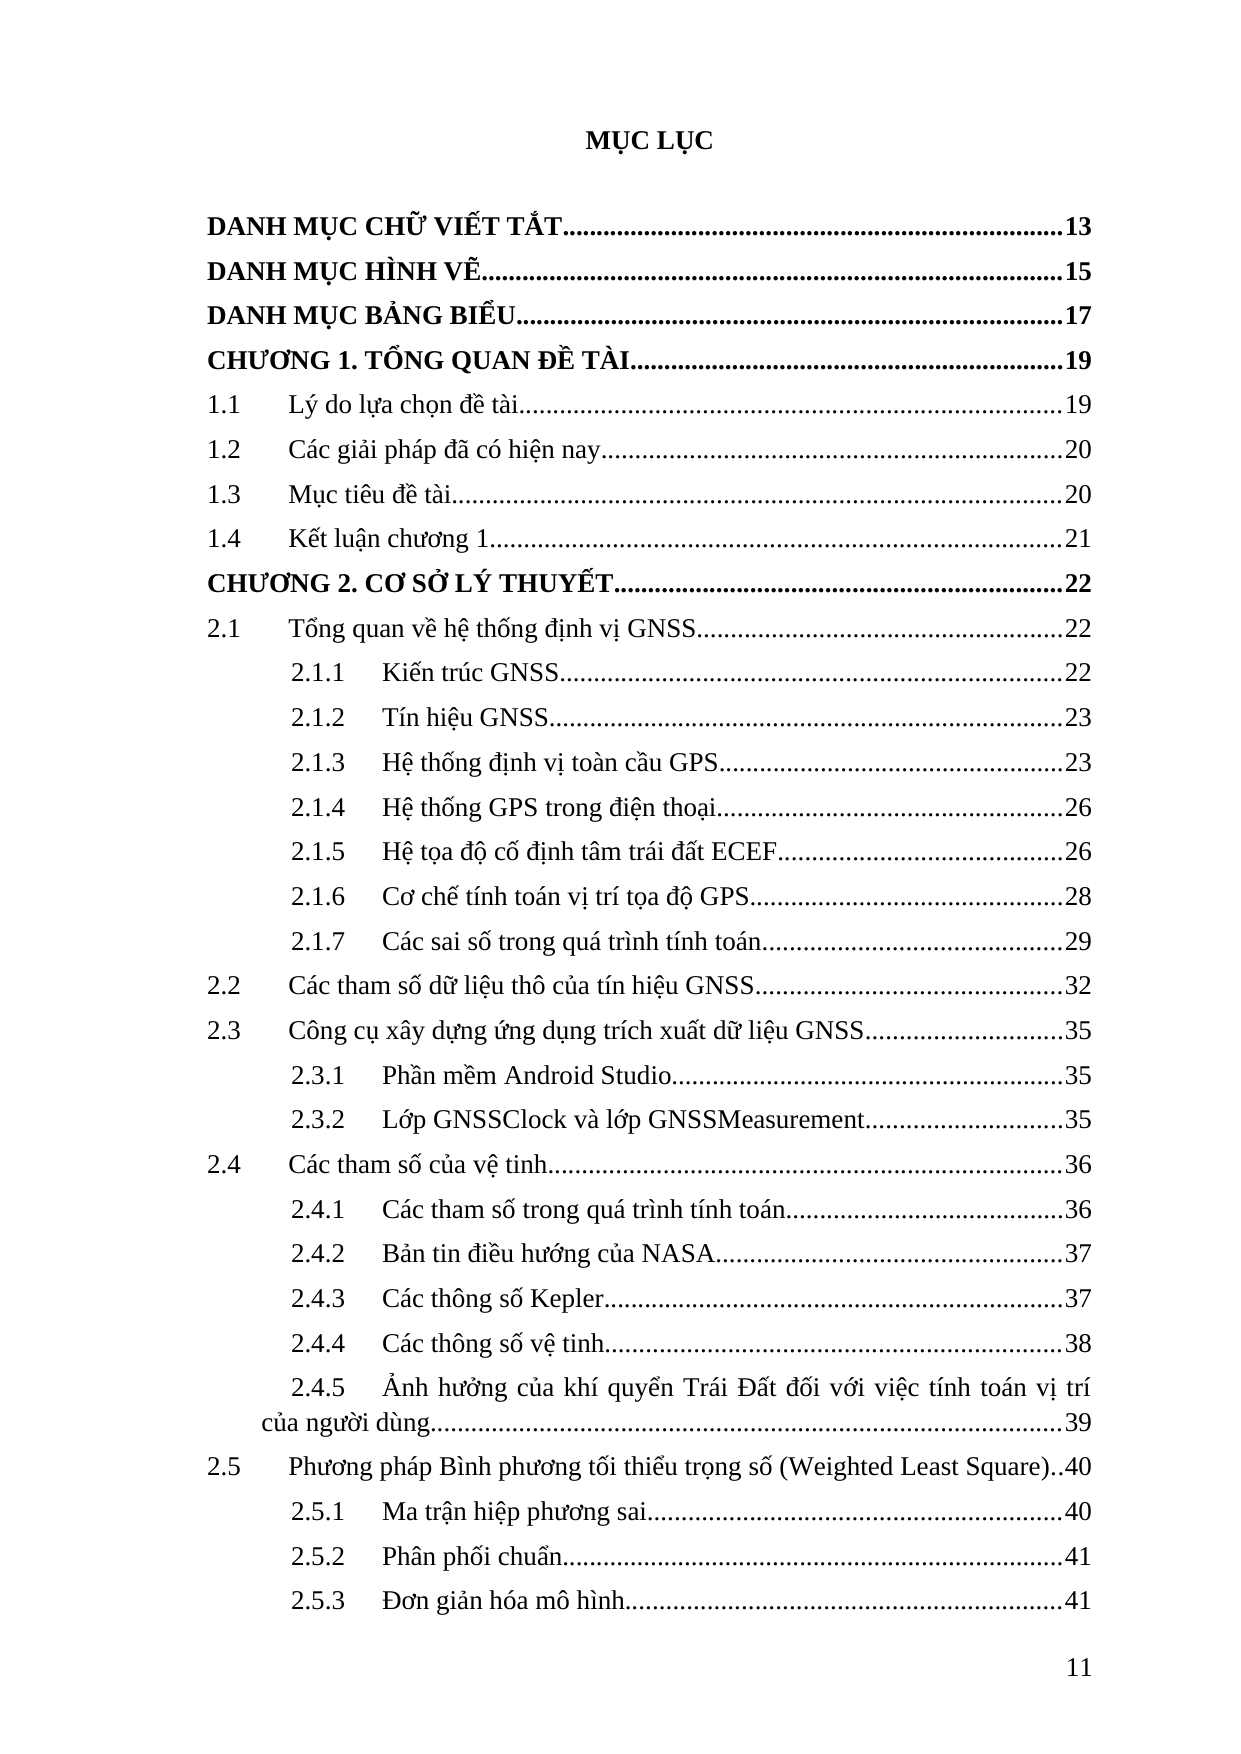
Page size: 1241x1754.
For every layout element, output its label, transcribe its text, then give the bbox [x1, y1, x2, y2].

text MỤC LỤC [207, 124, 1092, 156]
